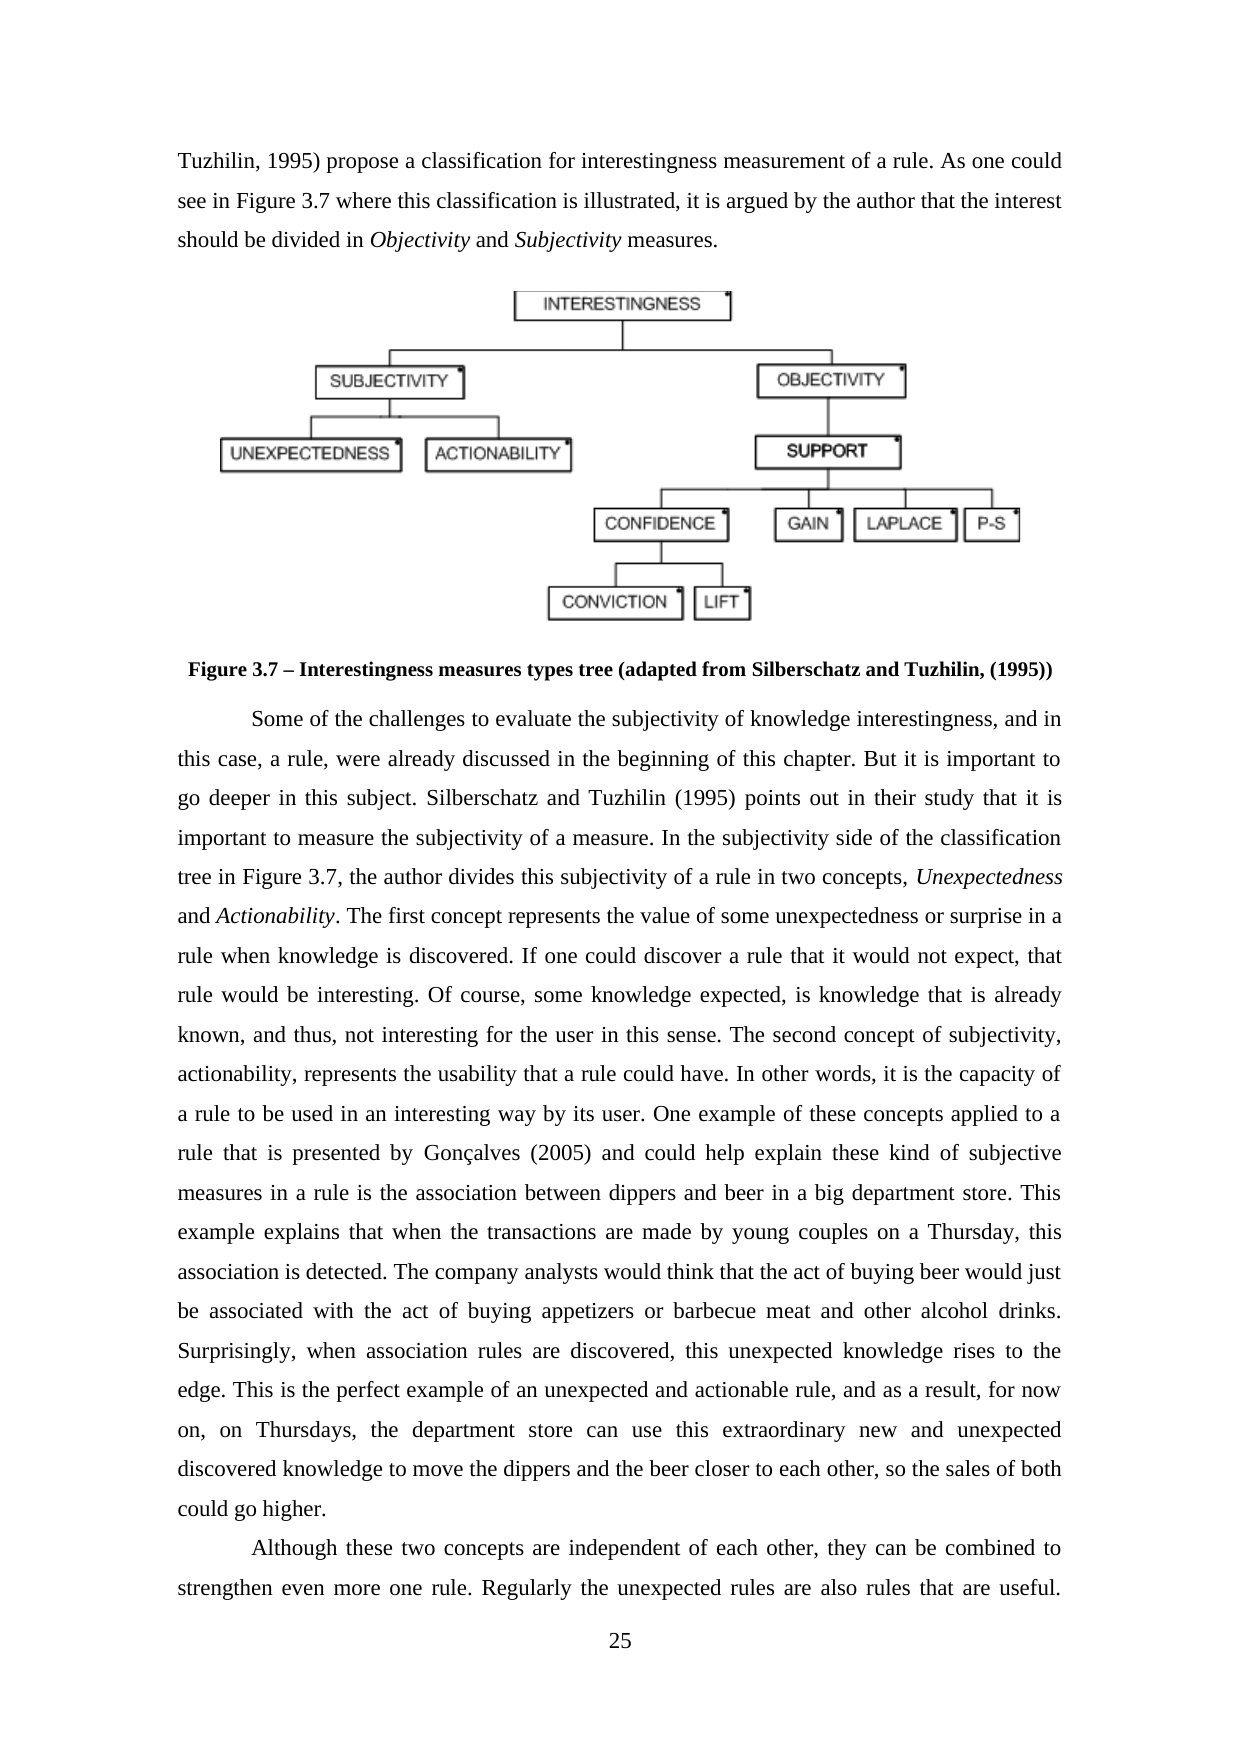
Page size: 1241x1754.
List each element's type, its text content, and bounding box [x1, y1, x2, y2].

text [177, 1534, 1063, 1600]
picture [220, 291, 1020, 657]
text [177, 148, 1063, 253]
